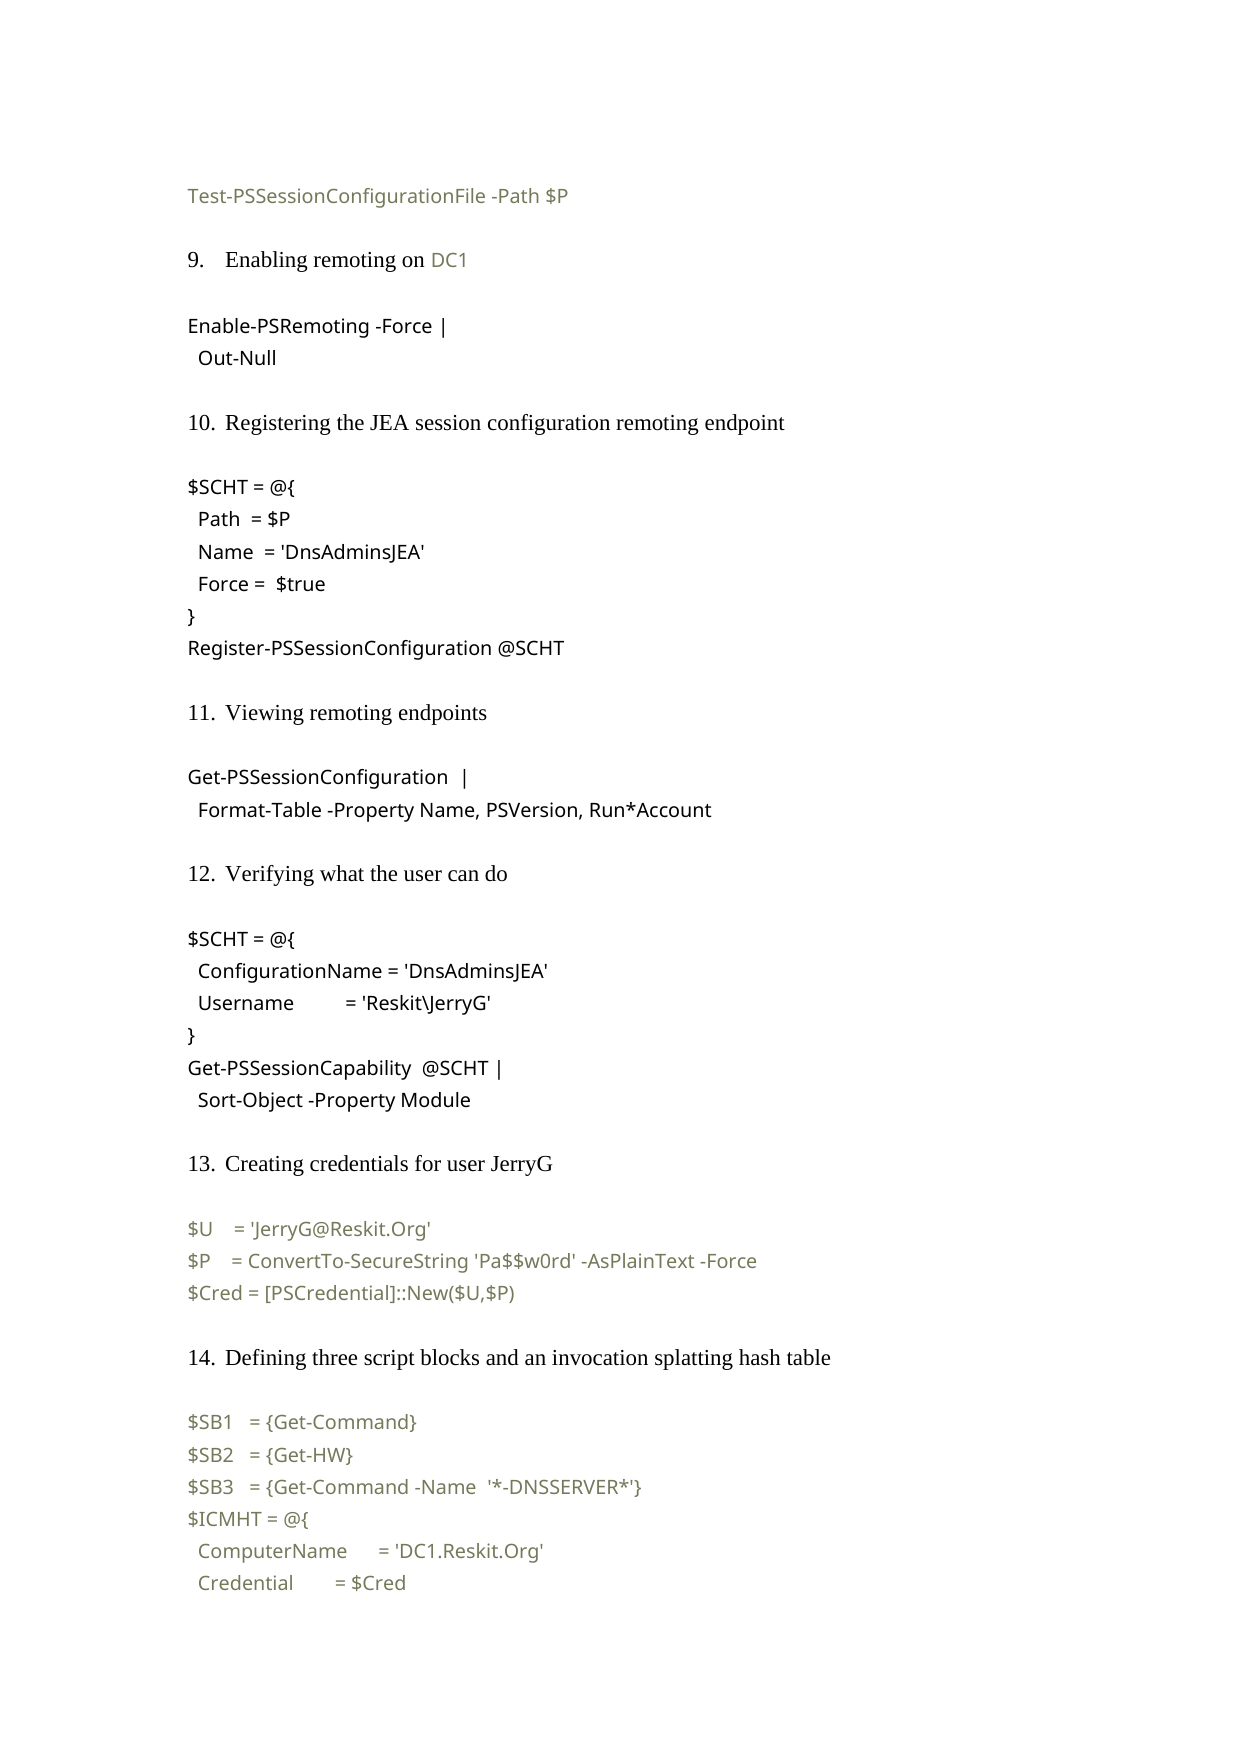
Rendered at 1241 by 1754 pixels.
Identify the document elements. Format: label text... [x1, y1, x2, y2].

text Sort-Object -Property Module [187, 1086, 1090, 1113]
text $SCHT = @{ [187, 925, 1090, 952]
text Register-PSSessionConfiguration @SCHT [187, 634, 1090, 661]
text Creating credentials for user JerryG [187, 1150, 1053, 1177]
text Format-Table -Property Name, PSVersion, Run*Account [187, 796, 1090, 823]
text $SB1 = {Get-Command} [187, 1409, 1090, 1436]
text Viewing remoting endpoints [187, 699, 1053, 725]
text $ICMHT = @{ [187, 1505, 1090, 1532]
text Verifying what the user can do [187, 860, 1053, 887]
text Path = $P [187, 506, 1090, 533]
text $Cred = [PSCredential]::New($U,$P) [187, 1279, 1090, 1306]
text Registering the JEA session configuration remoting endpoint [187, 409, 1053, 435]
text ComputerName = 'DC1.Reskit.Org' [187, 1537, 1090, 1564]
text Get-PSSessionConfiguration | [187, 764, 1090, 791]
text Credential = $Cred [187, 1569, 1090, 1597]
text Test-PSSessionConfigurationFile -Path $P [187, 182, 1090, 209]
text Enable-PSRemoting -Force | [187, 312, 1090, 339]
text Name = 'DnsAdminsJEA' [187, 538, 1090, 565]
text $SB2 = {Get-HW} [187, 1441, 1090, 1468]
text } [187, 602, 1090, 629]
text Username = 'Reskit\JerryG' [187, 989, 1090, 1016]
text $SCHT = @{ [187, 473, 1090, 501]
text $SB3 = {Get-Command -Name '*-DNSSERVER*'} [187, 1473, 1090, 1500]
text Force = $true [187, 570, 1090, 597]
text Defining three script blocks and an invocation splatting hash table [187, 1344, 1053, 1370]
text Out-Null [187, 344, 1090, 371]
text Get-PSSessionCapability @SCHT | [187, 1054, 1090, 1081]
text $U = 'JerryG@Reskit.Org' [187, 1215, 1090, 1242]
text } [187, 1022, 1090, 1048]
text $P = ConvertTo-SecureString 'Pa$$w0rd' -AsPlainText -Force [187, 1247, 1090, 1274]
text Enabling remoting on DC1 [187, 247, 1053, 274]
text ConfigurationName = 'DnsAdminsJEA' [187, 957, 1090, 984]
